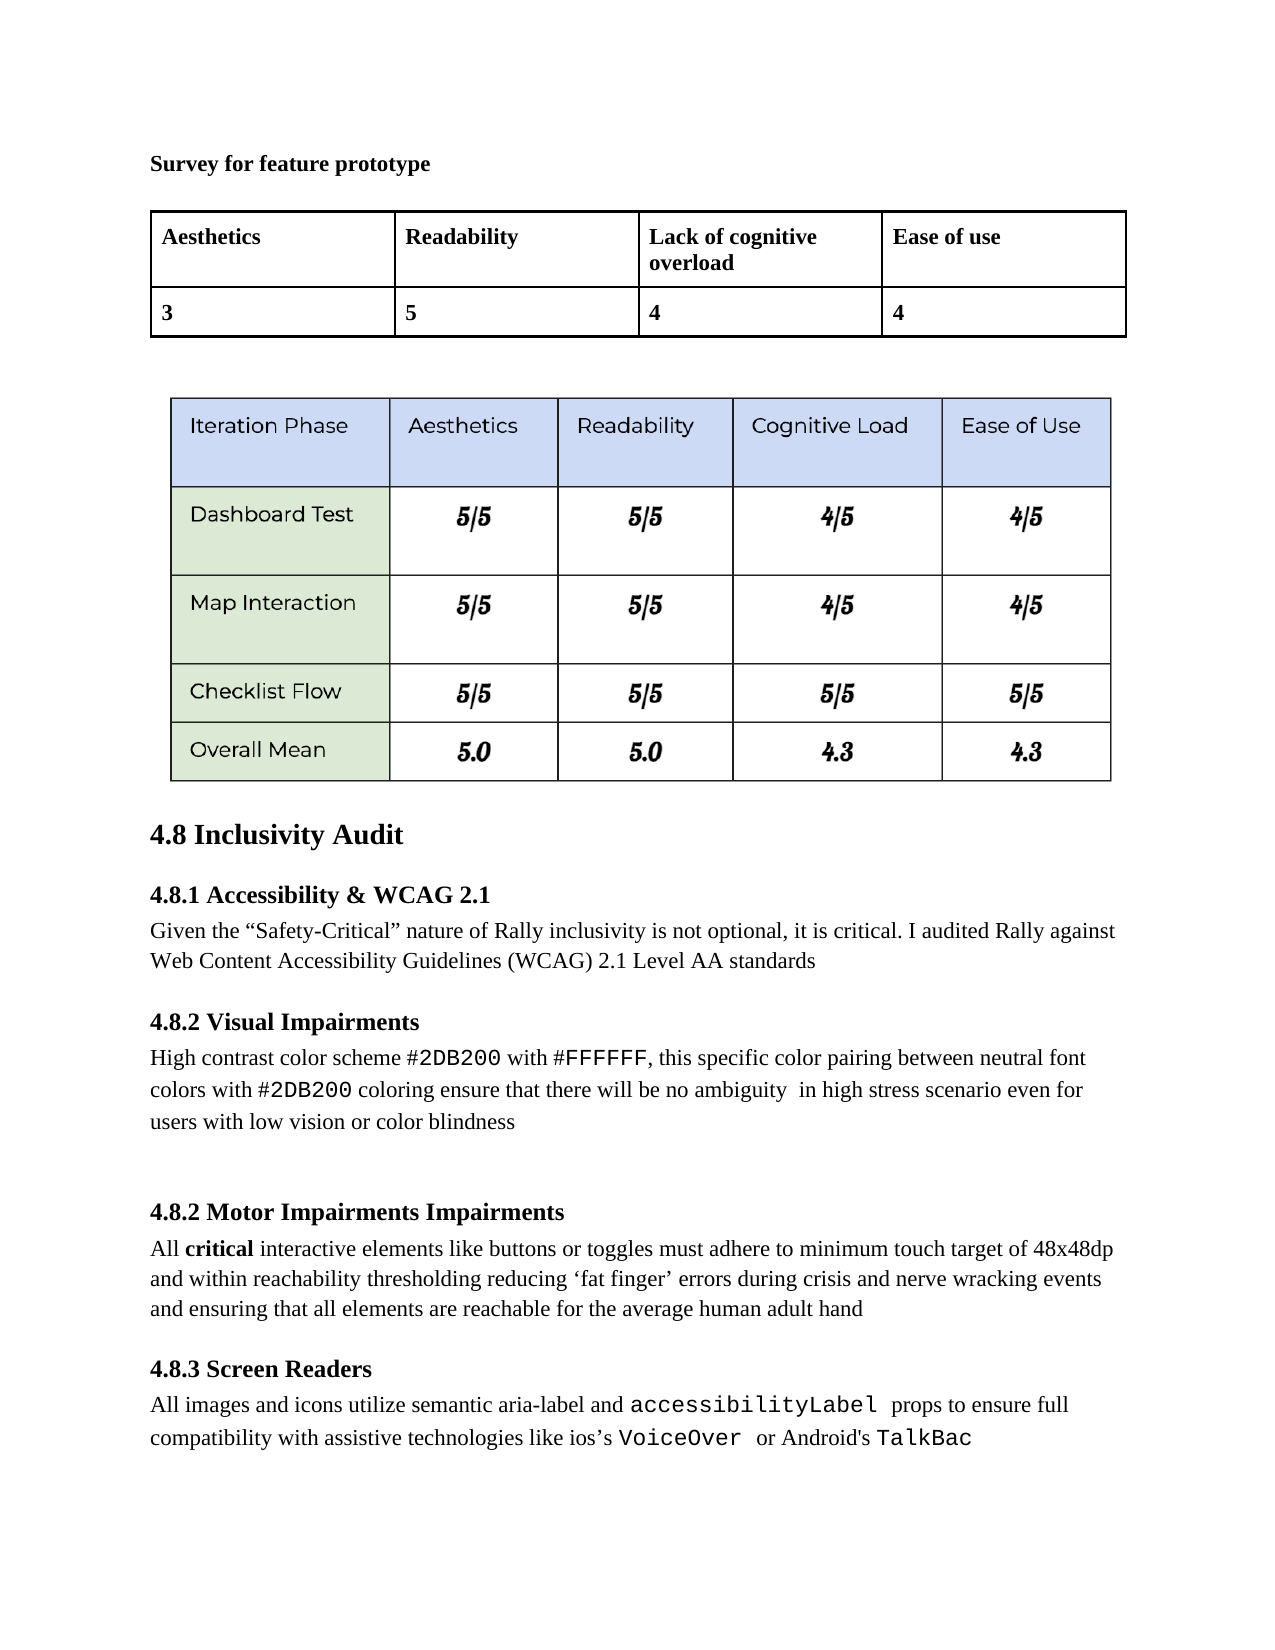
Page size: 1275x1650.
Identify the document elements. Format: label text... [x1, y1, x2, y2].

subtitle 4.8.1 Accessibility & WCAG 2.1 [150, 880, 1125, 909]
subtitle 4.8.2 Motor Impairments Impairments [150, 1197, 1125, 1226]
table_cell 4 [640, 288, 881, 335]
table_cell 4 [883, 288, 1125, 335]
text Given the “Safety-Critical” nature of Rally inclusivity is not optional, it is critical. I audited Rally against Web Content Accessibility Guidelines (WCAG) 2.1 Level AA standards [150, 917, 1125, 974]
subtitle 4.8 Inclusivity Audit [150, 817, 1125, 851]
table_cell 5 [396, 288, 638, 335]
table_header Lack of cognitive overload [640, 213, 881, 286]
text High contrast color scheme #2DB200 with #FFFFFF, this specific color pairing between neutral font colors with #2DB200 coloring ensure that there will be no ambiguity in high stress scenario even for users with low vision or color blindness [150, 1044, 1125, 1134]
text All critical interactive elements like buttons or toggles must adhere to minimum touch target of 48x48dp and within reachability thresholding reducing ‘fat finger’ errors during crisis and nerve wracking events and ensuring that all elements are reachable for the average human adult hand [150, 1234, 1125, 1321]
text Survey for feature prototype [150, 150, 1125, 176]
picture [150, 367, 1125, 789]
table_cell 3 [152, 288, 394, 335]
subtitle 4.8.2 Visual Impairments [150, 1007, 1125, 1035]
text All images and icons utilize semantic aria-label and accessibilityLabel props to ensure full compatibility with assistive technologies like ios’s VoiceOver or Android's TalkBac [150, 1391, 1125, 1452]
table_header Aesthetics [152, 213, 394, 286]
subtitle 4.8.3 Screen Readers [150, 1354, 1125, 1383]
table_header Readability [396, 213, 638, 286]
table_header Ease of use [883, 213, 1125, 286]
